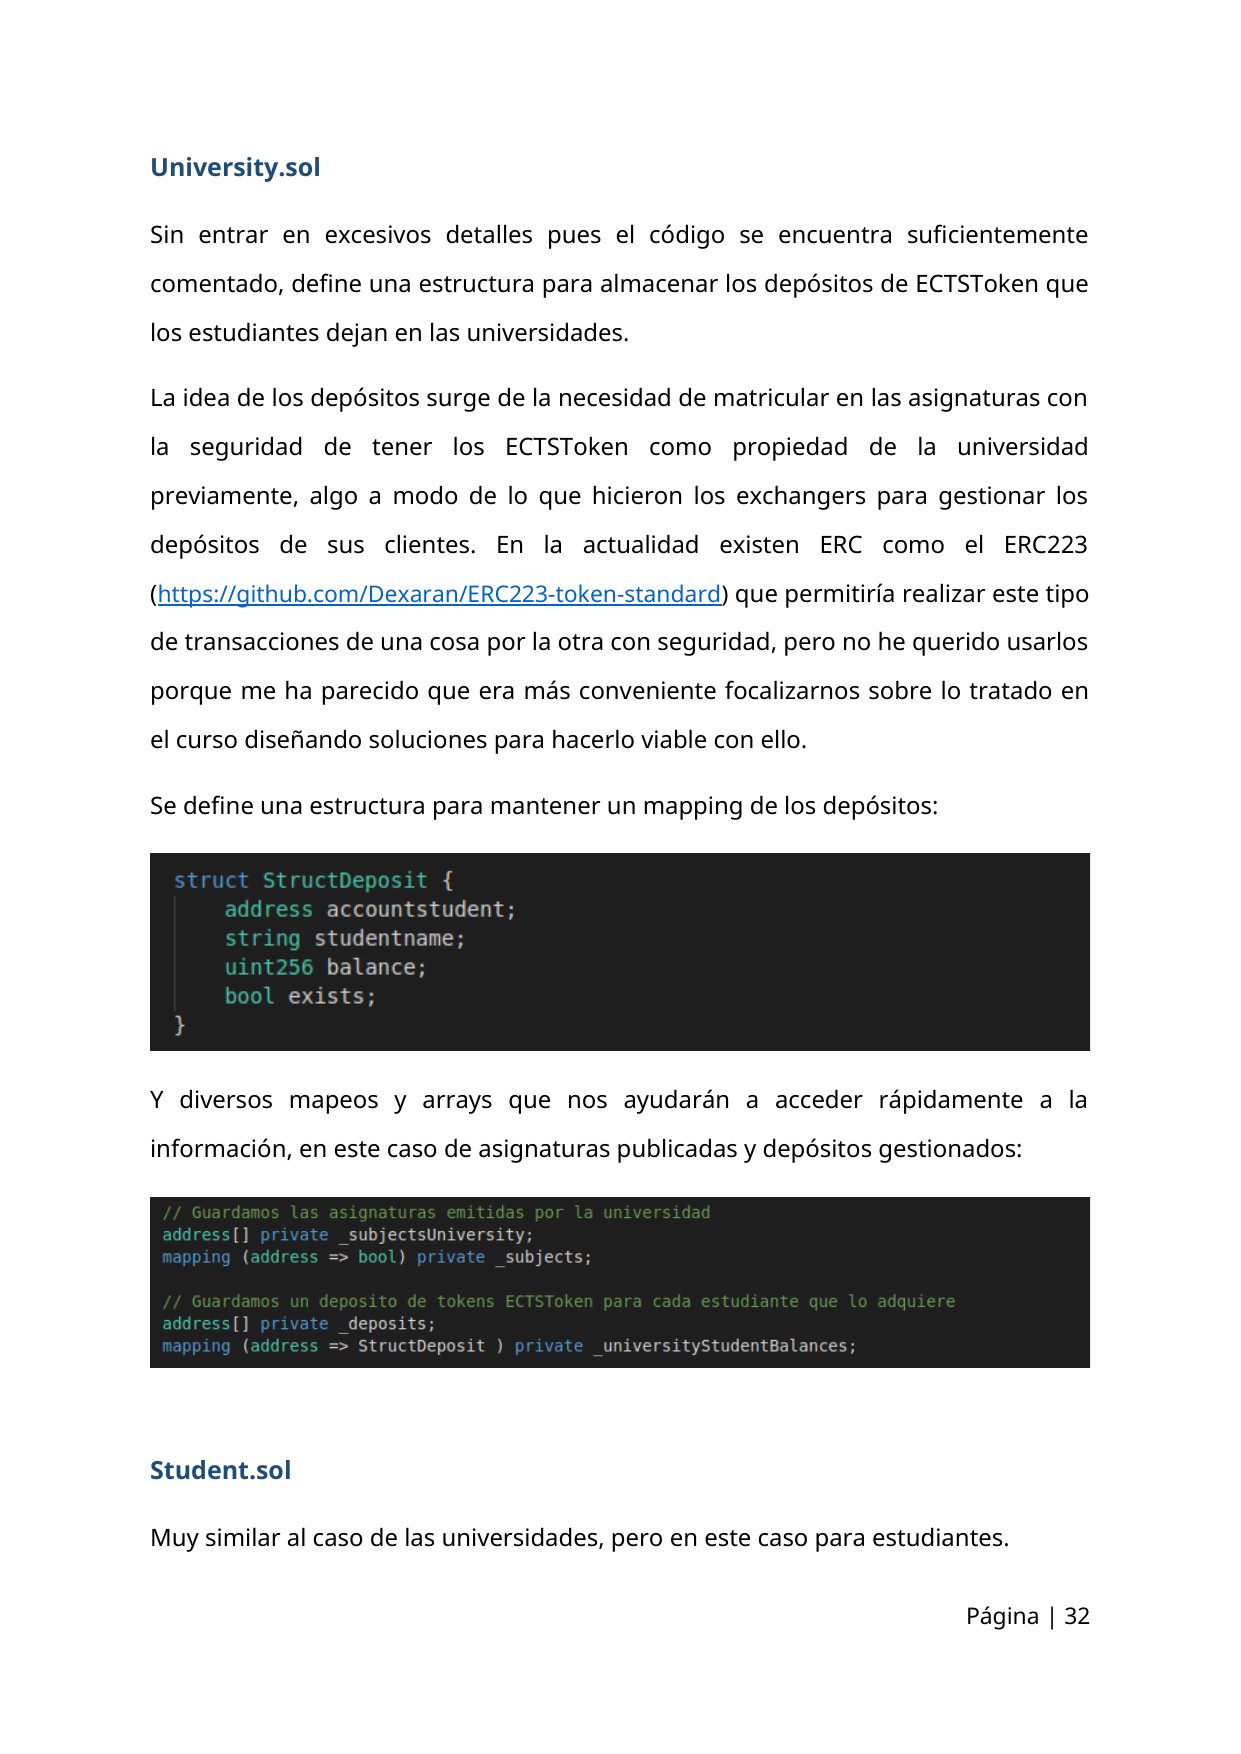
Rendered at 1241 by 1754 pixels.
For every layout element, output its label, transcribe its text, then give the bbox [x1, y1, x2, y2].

text Muy similar al caso de las universidades, pero en este caso para estudiantes. [150, 1521, 1090, 1553]
text Y diversos mapeos y arrays que nos ayudarán a acceder rápidamente a la información, en este caso de asignaturas publicadas y depósitos gestionados: [150, 1083, 1090, 1164]
subtitle Student.sol [150, 1453, 1090, 1487]
picture [150, 1197, 1091, 1368]
text La idea de los depósitos surge de la necesidad de matricular en las asignaturas con la seguridad de tener los ECTSToken como propiedad de la universidad previamente, algo a modo de lo que hicieron los exchangers para gestionar los depósitos de sus clientes. En la actualidad existen ERC como el ERC223 (https://github.com/Dexaran/ERC223-token-standard) que permitiría realizar este tipo de transacciones de una cosa por la otra con seguridad, pero no he querido usarlos porque me ha parecido que era más conveniente focalizarnos sobre lo tratado en el curso diseñando soluciones para hacerlo viable con ello. [150, 381, 1090, 756]
text Se define una estructura para mantener un mapping de los depósitos: [150, 788, 1090, 821]
text Sin entrar en excesivos detalles pues el código se encuentra suficientemente comentado, define una estructura para almacenar los depósitos de ECTSToken que los estudiantes dejan en las universidades. [150, 218, 1090, 348]
subtitle University.sol [150, 150, 1090, 184]
picture [150, 853, 1091, 1051]
